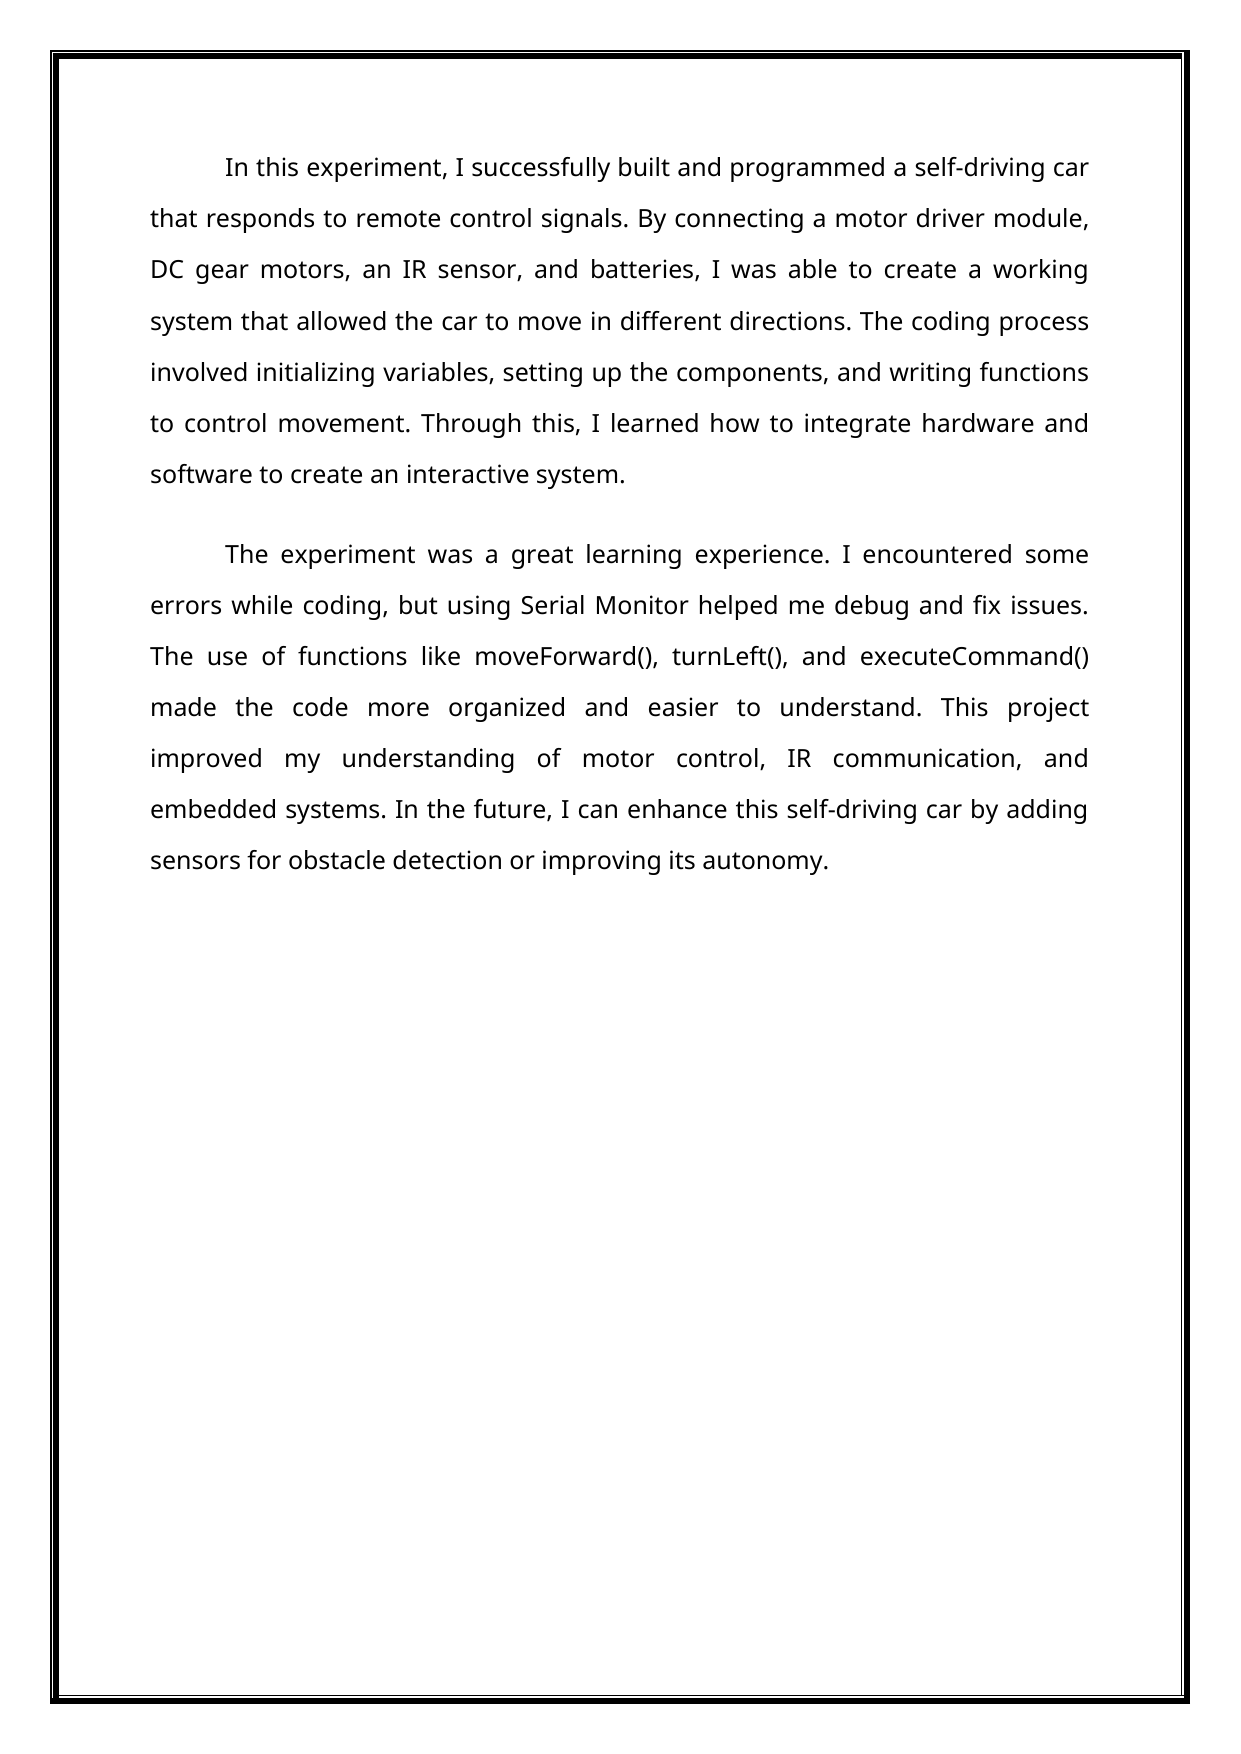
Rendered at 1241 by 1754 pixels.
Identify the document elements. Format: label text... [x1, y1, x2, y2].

text In this experiment, I successfully built and programmed a self-driving car that responds to remote control signals. By connecting a motor driver module, DC gear motors, an IR sensor, and batteries, I was able to create a working system that allowed the car to move in different directions. The coding process involved initializing variables, setting up the components, and writing functions to control movement. Through this, I learned how to integrate hardware and software to create an interactive system. [150, 150, 1090, 490]
text The experiment was a great learning experience. I encountered some errors while coding, but using Serial Monitor helped me debug and fix issues. The use of functions like moveForward(), turnLeft(), and executeCommand() made the code more organized and easier to understand. This project improved my understanding of motor control, IR communication, and embedded systems. In the future, I can enhance this self-driving car by adding sensors for obstacle detection or improving its autonomy. [150, 536, 1090, 877]
